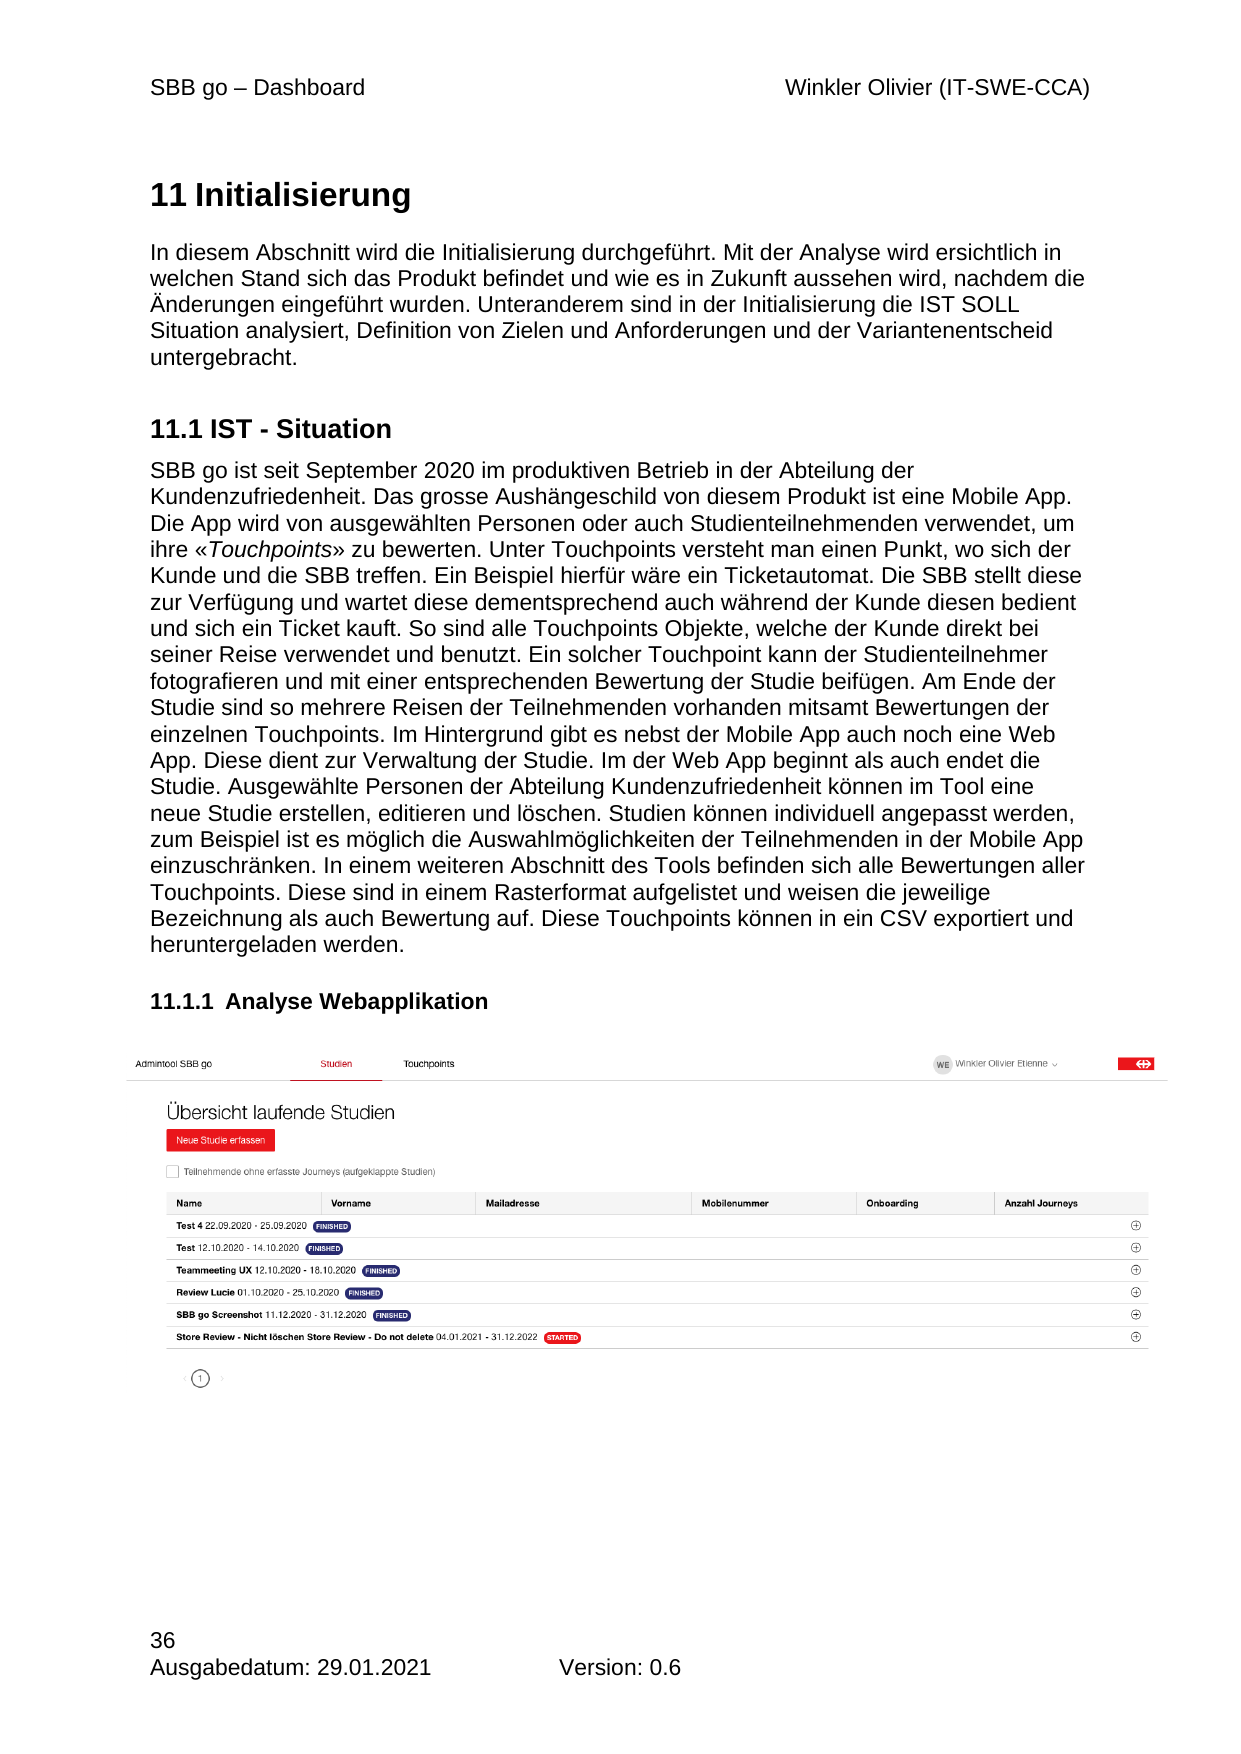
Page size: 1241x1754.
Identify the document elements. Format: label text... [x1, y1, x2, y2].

subtitle Analyse Webapplikation [150, 988, 1090, 1014]
text SBB go ist seit September 2020 im produktiven Betrieb in der Abteilung der Kundenzufriedenheit. Das grosse Aushängeschild von diesem Produkt ist eine Mobile App. Die App wird von ausgewählten Personen oder auch Studienteilnehmenden verwendet, um ihre «Touchpoints» zu bewerten. Unter Touchpoints versteht man einen Punkt, wo sich der Kunde und die SBB treffen. Ein Beispiel hierfür wäre ein Ticketautomat. Die SBB stellt diese zur Verfügung und wartet diese dementsprechend auch während der Kunde diesen bedient und sich ein Ticket kauft. So sind alle Touchpoints Objekte, welche der Kunde direkt bei seiner Reise verwendet und benutzt. Ein solcher Touchpoint kann der Studienteilnehmer fotografieren und mit einer entsprechenden Bewertung der Studie beifügen. Am Ende der Studie sind so mehrere Reisen der Teilnehmenden vorhanden mitsamt Bewertungen der einzelnen Touchpoints. Im Hintergrund gibt es nebst der Mobile App auch noch eine Web App. Diese dient zur Verwaltung der Studie. Im der Web App beginnt als auch endet die Studie. Ausgewählte Personen der Abteilung Kundenzufriedenheit können im Tool eine neue Studie erstellen, editieren und löschen. Studien können individuell angepasst werden, zum Beispiel ist es möglich die Auswahlmöglichkeiten der Teilnehmenden in der Mobile App einzuschränken. In einem weiteren Abschnitt des Tools befinden sich alle Bewertungen aller Touchpoints. Diese sind in einem Rasterformat aufgelistet und weisen die jeweilige Bezeichnung als auch Bewertung auf. Diese Touchpoints können in ein CSV exportiert und heruntergeladen werden. [150, 457, 1090, 958]
subtitle Initialisierung [150, 175, 1090, 213]
text In diesem Abschnitt wird die Initialisierung durchgeführt. Mit der Analyse wird ersichtlich in welchen Stand sich das Produkt befindet und wie es in Zukunft aussehen wird, nachdem die Änderungen eingeführt wurden. Unteranderem sind in der Initialisierung die IST SOLL Situation analysiert, Definition von Zielen und Anforderungen und der Variantenentscheid untergebracht. [150, 238, 1090, 370]
subtitle IST - Situation [150, 413, 1090, 444]
picture [126, 1052, 1168, 1393]
